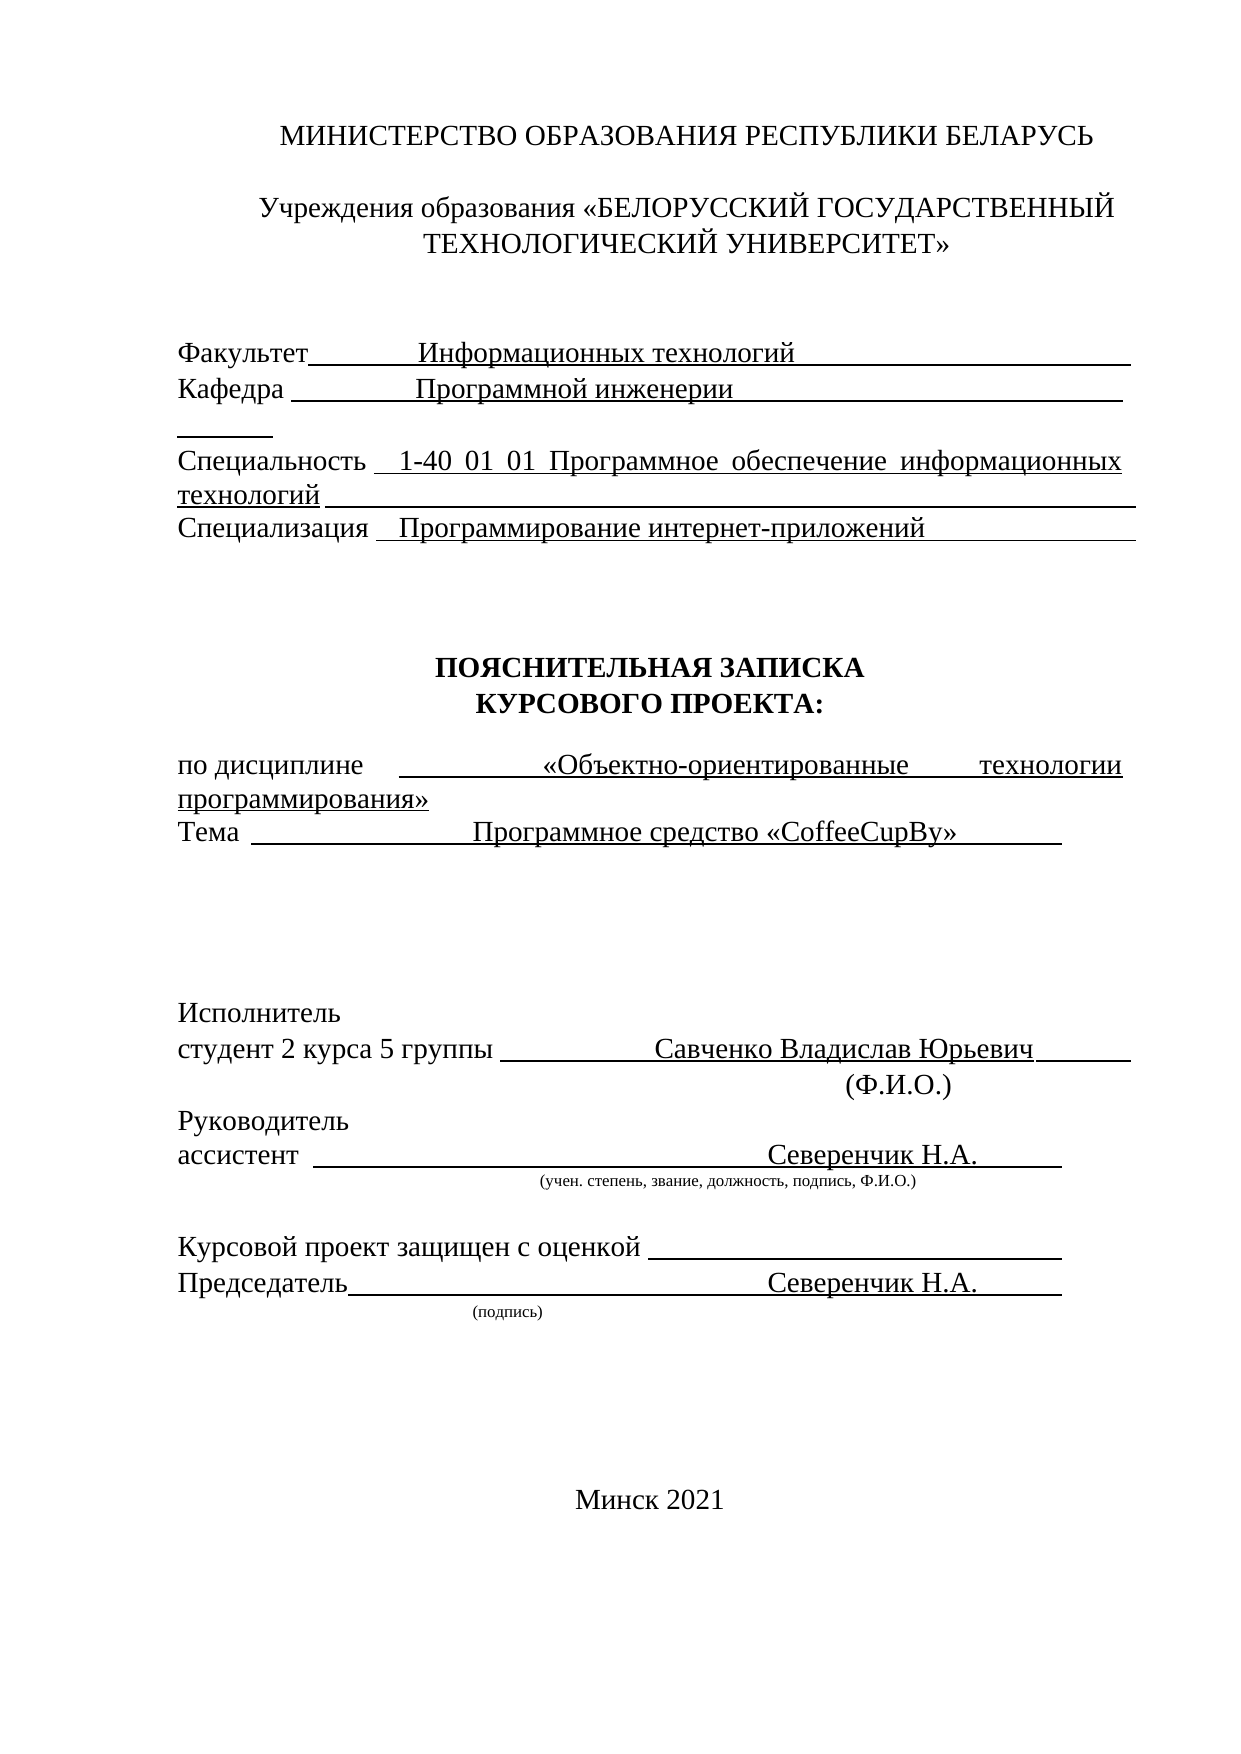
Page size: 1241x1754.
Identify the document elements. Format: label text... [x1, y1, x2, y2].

text (подпись) [398, 1301, 1122, 1335]
text Учреждения образования «БЕЛОРУССКИЙ ГОСУДАРСТВЕННЫЙ [177, 190, 1196, 224]
text МИНИСТЕРСТВО ОБРАЗОВАНИЯ РЕСПУБЛИКИ БЕЛАРУСЬ [177, 118, 1196, 152]
text Специализация Программирование интернет-приложений [177, 511, 1122, 544]
text студент 2 курса 5 группы Савченко Владислав Юрьевич [177, 1031, 1196, 1065]
text Специальность 1-40 01 01 Программное обеспечение информационных технологий [177, 443, 1122, 511]
text Руководитель [177, 1103, 1122, 1137]
text Кафедра Программной инженерии [177, 371, 1122, 441]
text Тема Программное средство «CoffeeCupBy» [177, 814, 1122, 848]
text ПОЯСНИТЕЛЬНАЯ ЗАПИСКА [177, 650, 1122, 683]
text по дисциплине «Объектно-ориентированные технологии программирования» [177, 747, 1122, 814]
text Факультет Информационных технологий [177, 335, 1196, 368]
text ТЕХНОЛОГИЧЕСКИЙ УНИВЕРСИТЕТ» [177, 227, 1196, 260]
text (Ф.И.О.) [177, 1067, 1196, 1101]
text Председатель Северенчик Н.А. [177, 1265, 1122, 1299]
text ассистент Северенчик Н.А. [177, 1137, 1122, 1171]
text Минск 2021 [177, 1482, 1122, 1516]
text КУРСОВОГО ПРОЕКТА: [177, 686, 1122, 719]
text Исполнитель [177, 995, 1122, 1029]
text (учен. степень, звание, должность, подпись, Ф.И.О.) [177, 1171, 1122, 1204]
text Курсовой проект защищен с оценкой [177, 1229, 1122, 1263]
